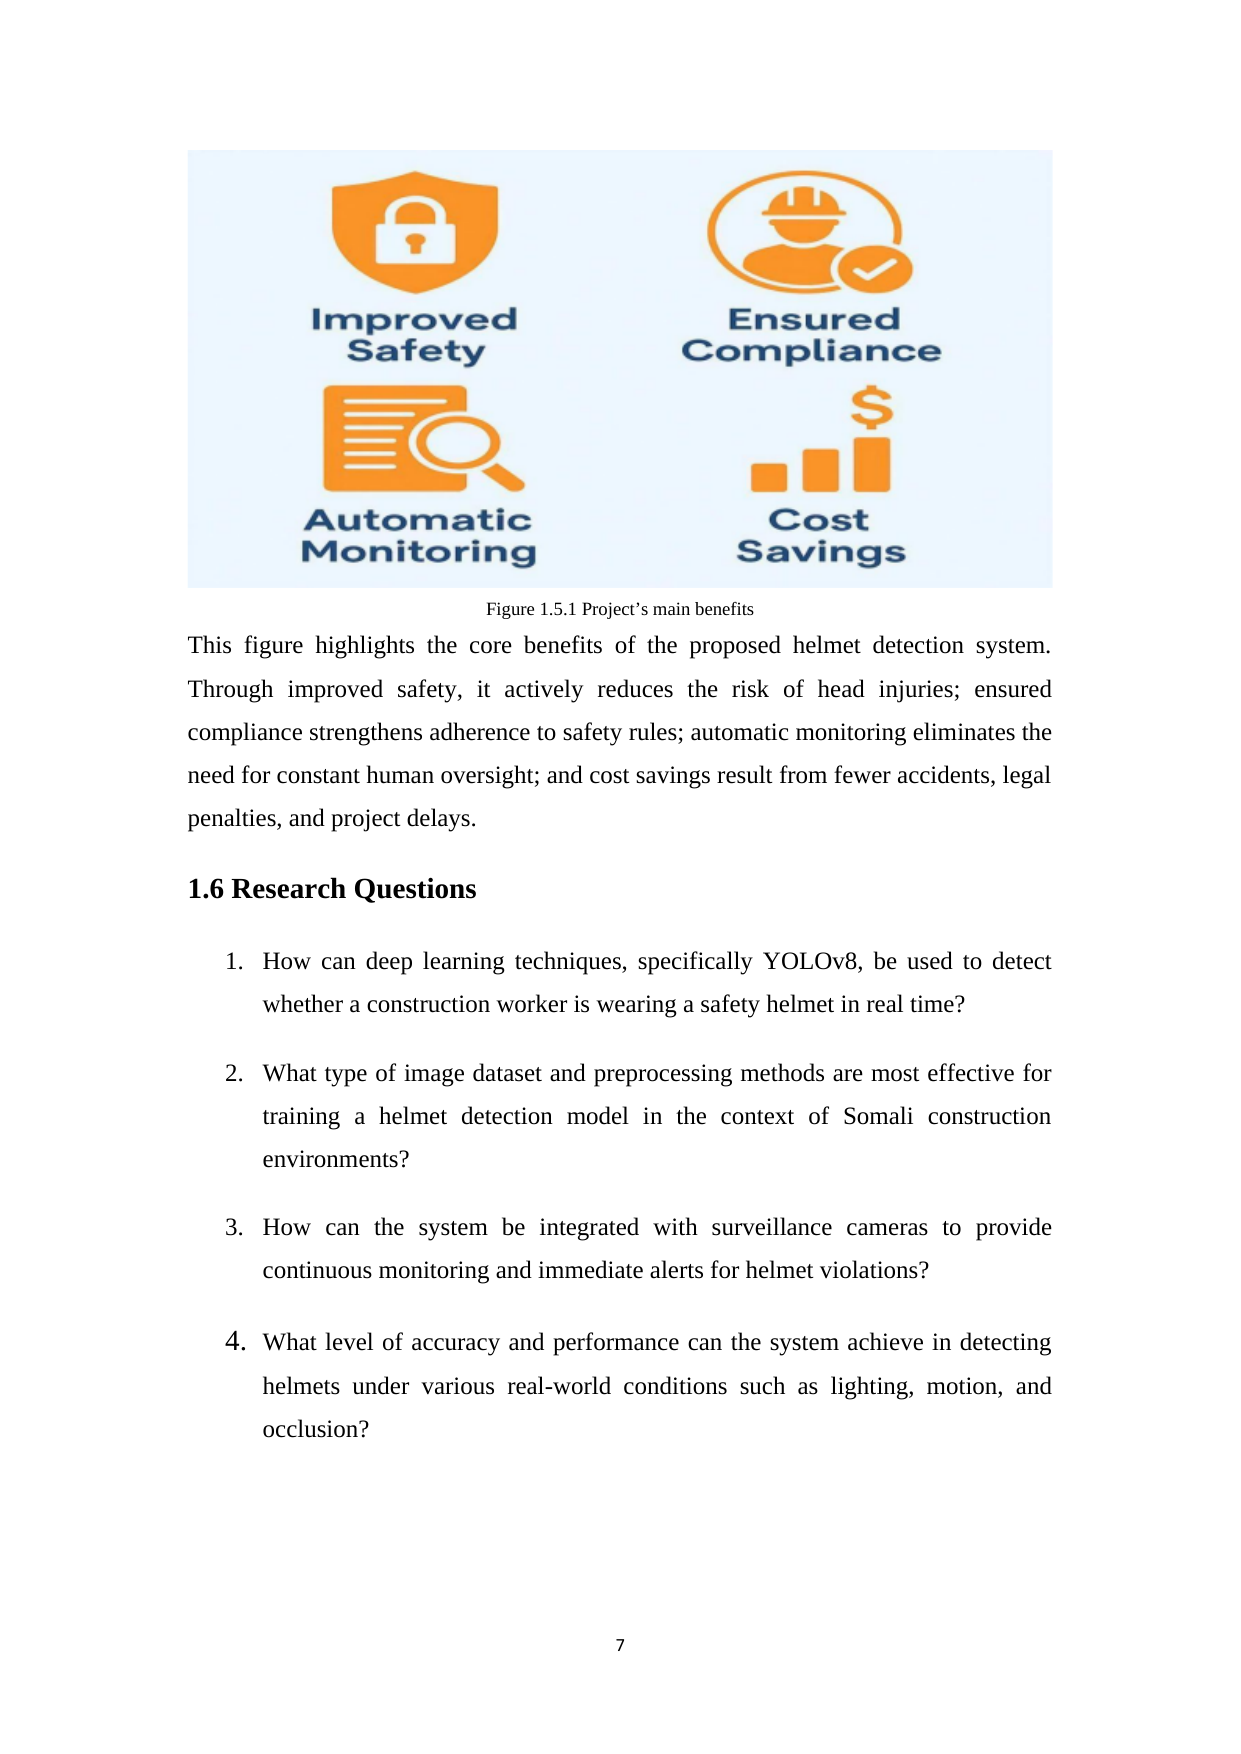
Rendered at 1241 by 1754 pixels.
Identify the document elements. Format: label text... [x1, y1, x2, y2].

text This figure highlights the core benefits of the proposed helmet detection system. Through improved safety, it actively reduces the risk of head injuries; ensured compliance strengthens adherence to safety rules; automatic monitoring eliminates the need for constant human oversight; and cost savings result from fewer accidents, legal penalties, and project delays. [187, 684, 1053, 832]
list How can the system be integrated with surveillance cameras to provide continuous monitoring and immediate alerts for helmet violations? [225, 1212, 1053, 1284]
picture [187, 150, 1053, 588]
text 1.6 Research Questions [187, 871, 1053, 905]
list What type of image dataset and preprocessing methods are most effective for training a helmet detection model in the context of Somali construction environments? [225, 1058, 1053, 1173]
text This figure highlights the core benefits of the proposed helmet detection system. Through improved safety, it actively reduces the risk of head injuries; ensured compliance strengthens adherence to safety rules; automatic monitoring eliminates the need for constant human oversight; and cost savings result from fewer accidents, legal penalties, and project delays. [187, 640, 1053, 681]
list What level of accuracy and performance can the system achieve in detecting helmets under various real-world conditions such as lighting, motion, and occlusion? [225, 1323, 1053, 1443]
text Figure 1.5.1 Project’s main benefits [187, 588, 1053, 620]
list How can deep learning techniques, specifically YOLOv8, be used to detect whether a construction worker is wearing a safety helmet in real time? [225, 946, 1053, 1018]
